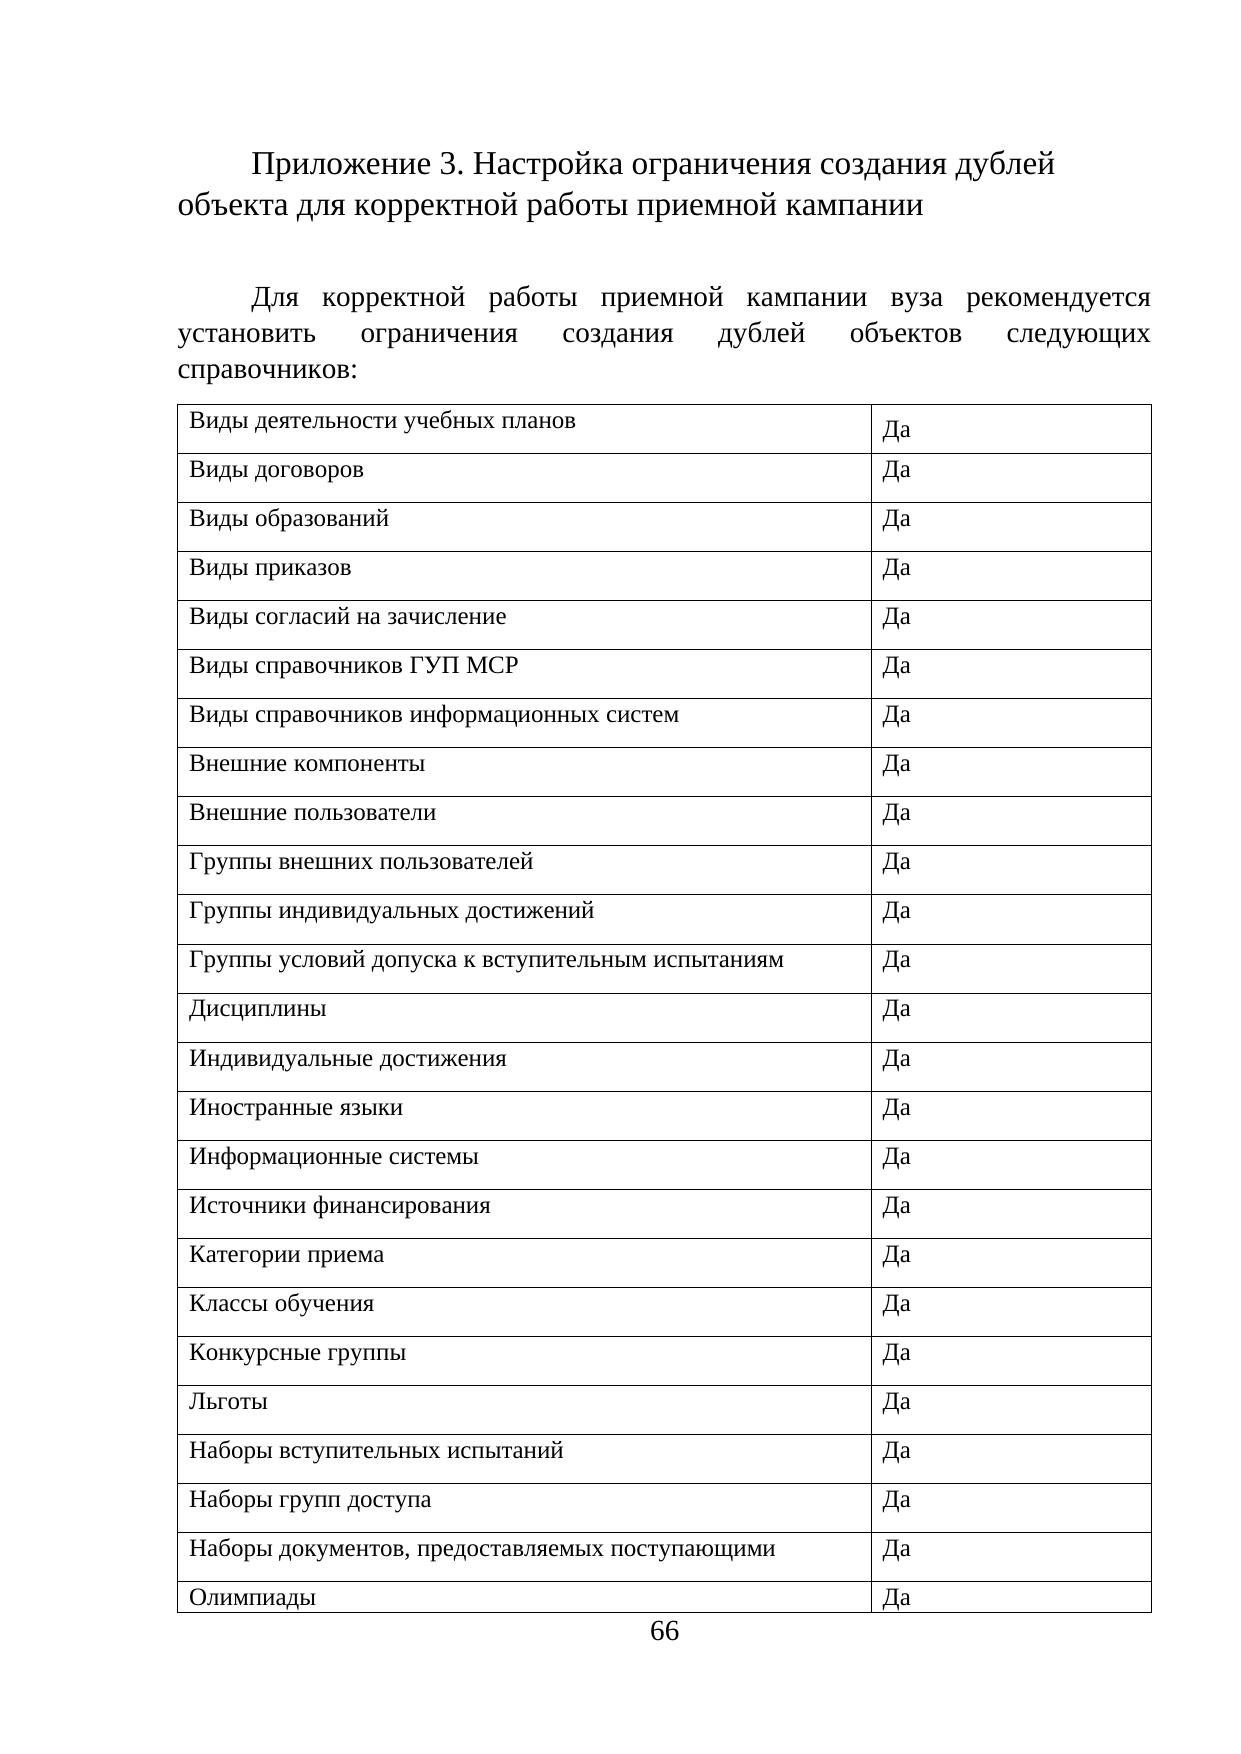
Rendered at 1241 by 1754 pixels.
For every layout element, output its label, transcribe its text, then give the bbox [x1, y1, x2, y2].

table_cell Наборы групп доступа [178, 1484, 871, 1532]
table_cell Дисциплины [178, 994, 871, 1042]
table_cell Да [872, 1435, 1151, 1483]
table_cell Да [872, 1337, 1151, 1385]
table_cell Группы внешних пользователей [178, 846, 871, 894]
table_cell Категории приема [178, 1239, 871, 1287]
table_cell Иностранные языки [178, 1092, 871, 1140]
table_cell Да [872, 601, 1151, 649]
table_cell Да [872, 1288, 1151, 1336]
table_cell Да [872, 1141, 1151, 1189]
table_header Виды деятельности учебных планов [178, 405, 871, 453]
table_cell Виды приказов [178, 552, 871, 600]
table_cell Классы обучения [178, 1288, 871, 1336]
table_cell Виды справочников информационных систем [178, 699, 871, 747]
table_cell Да [872, 1386, 1151, 1434]
table_cell Внешние пользователи [178, 797, 871, 845]
table_cell Да [872, 454, 1151, 502]
table_cell Да [872, 748, 1151, 796]
table_cell Наборы документов, предоставляемых поступающими [178, 1533, 871, 1581]
table_cell Да [872, 797, 1151, 845]
table_cell Группы условий допуска к вступительным испытаниям [178, 945, 871, 992]
table_cell Группы индивидуальных достижений [178, 895, 871, 943]
table_cell Да [872, 650, 1151, 698]
table_cell Виды справочников ГУП МСР [178, 650, 871, 698]
table_cell Виды согласий на зачисление [178, 601, 871, 649]
table_cell Виды образований [178, 503, 871, 551]
table_cell Да [872, 895, 1151, 943]
subtitle Приложение 3. Настройка ограничения создания дублей объекта для корректной работы приемной кампании [177, 143, 1152, 223]
table_cell Источники финансирования [178, 1190, 871, 1238]
table_cell Да [872, 1239, 1151, 1287]
table_cell Да [872, 945, 1151, 992]
table_cell Да [872, 846, 1151, 894]
table_cell Индивидуальные достижения [178, 1043, 871, 1091]
table_cell Да [872, 1582, 1151, 1612]
table_cell Олимпиады [178, 1582, 871, 1612]
table_cell Льготы [178, 1386, 871, 1434]
table_cell Да [872, 1533, 1151, 1581]
table_cell Да [872, 1043, 1151, 1091]
table_cell Да [872, 1092, 1151, 1140]
table_cell Да [872, 503, 1151, 551]
table_cell Да [872, 552, 1151, 600]
text Для корректной работы приемной кампании вуза рекомендуется установить ограничения создания дублей объектов следующих справочников: [177, 279, 1152, 384]
table_cell Да [872, 1190, 1151, 1238]
table_cell Внешние компоненты [178, 748, 871, 796]
table_header Да [872, 405, 1151, 453]
table_cell Информационные системы [178, 1141, 871, 1189]
table_cell Да [872, 699, 1151, 747]
table_cell Наборы вступительных испытаний [178, 1435, 871, 1483]
table_cell Да [872, 994, 1151, 1042]
table_cell Виды договоров [178, 454, 871, 502]
table_cell Да [872, 1484, 1151, 1532]
table_cell Конкурсные группы [178, 1337, 871, 1385]
